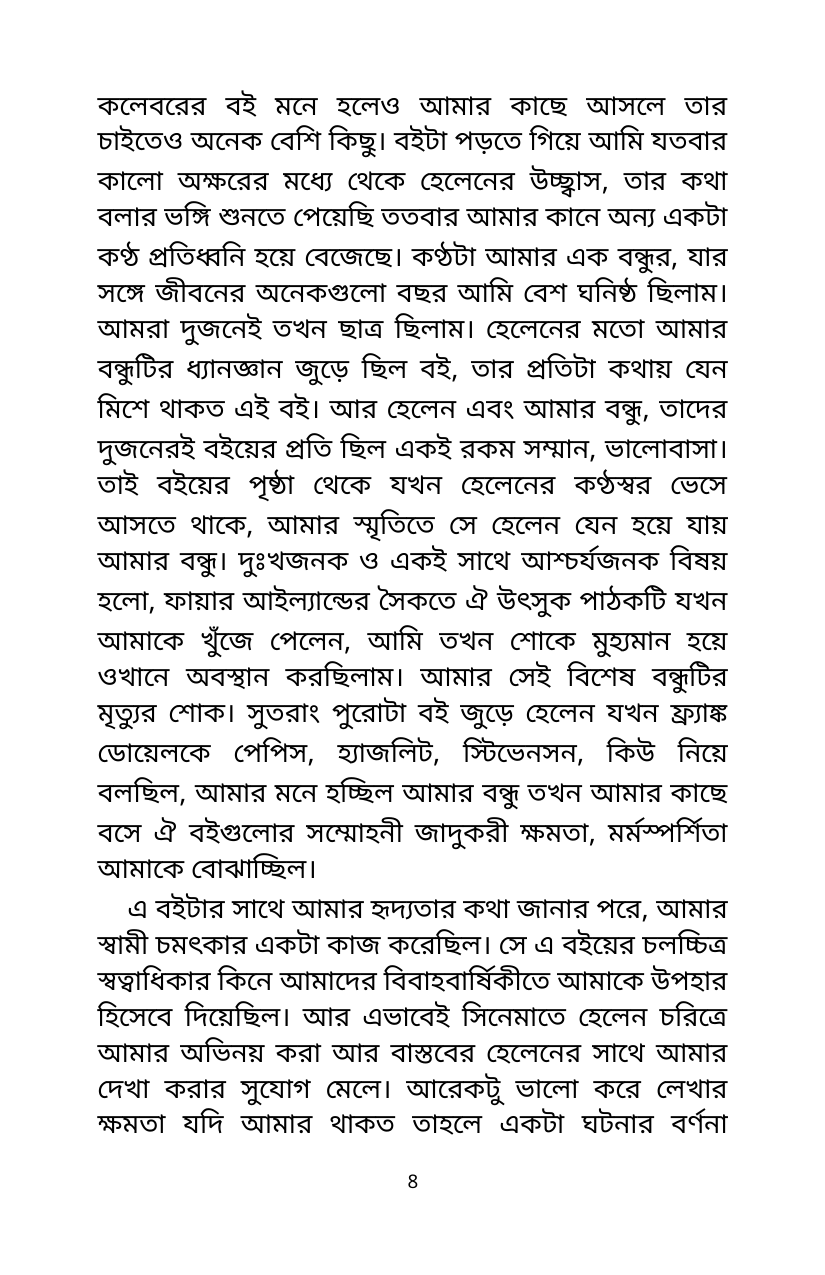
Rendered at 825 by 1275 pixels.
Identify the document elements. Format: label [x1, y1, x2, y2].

text [97, 90, 727, 889]
text [97, 889, 727, 1145]
